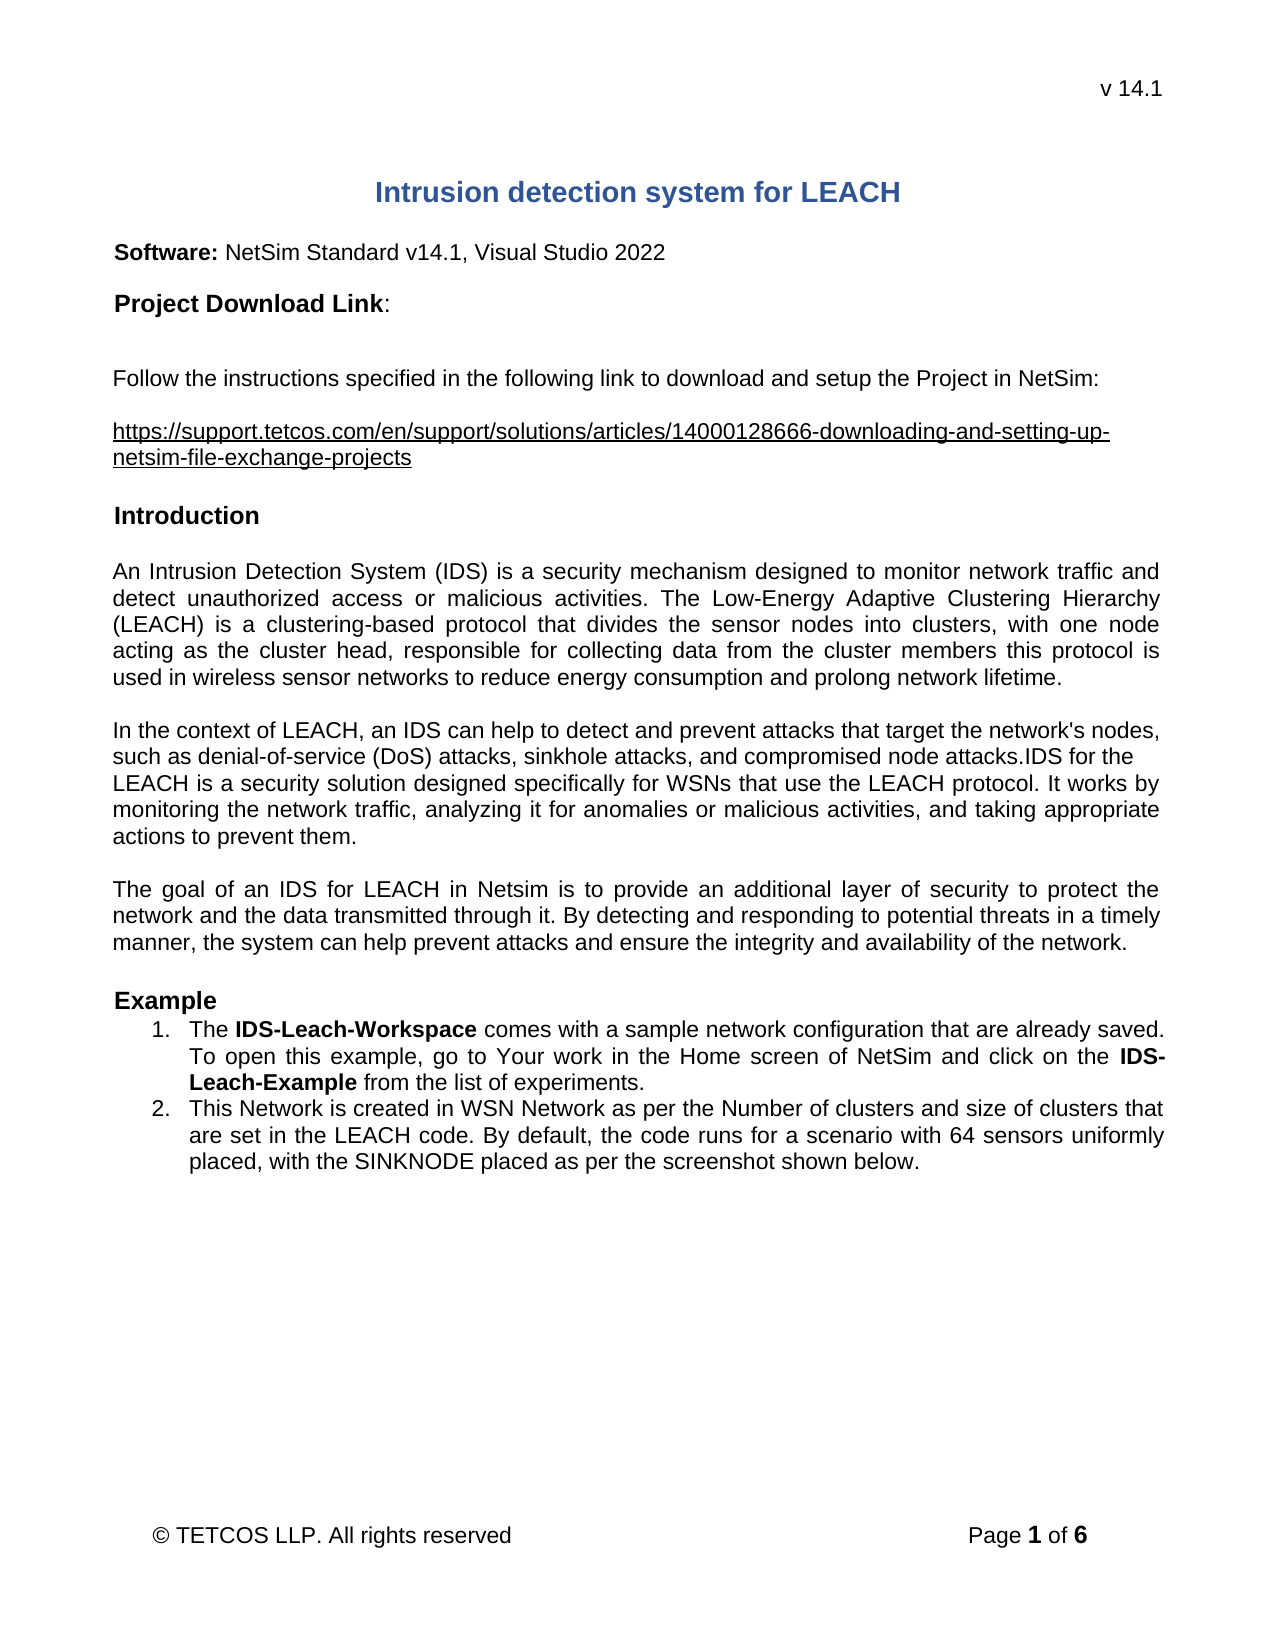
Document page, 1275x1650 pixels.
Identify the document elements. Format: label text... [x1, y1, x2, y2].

subtitle Intrusion detection system for LEACH [114, 175, 1162, 208]
text Software: NetSim Standard v14.1, Visual Studio 2022 [114, 239, 1161, 265]
subtitle Example [114, 986, 1162, 1015]
text An Intrusion Detection System (IDS) is a security mechanism designed to monitor network traffic and detect unauthorized access or malicious activities. The Low-Energy Adaptive Clustering Hierarchy (LEACH) is a clustering-based protocol that divides the sensor nodes into clusters, with one node acting as the cluster head, responsible for collecting data from the cluster members this protocol is used in wireless sensor networks to reduce energy consumption and prolong network lifetime. [112, 558, 1161, 690]
text The goal of an IDS for LEACH in Netsim is to provide an additional layer of security to protect the network and the data transmitted through it. By detecting and responding to potential threats in a timely manner, the system can help prevent attacks and ensure the integrity and availability of the network. [112, 876, 1161, 955]
text Project Download Link: [114, 288, 1161, 317]
text https://support.tetcos.com/en/support/solutions/articles/14000128666-downloading-and-setting-up-netsim-file-exchange-projects [112, 418, 1161, 470]
subtitle Introduction [114, 501, 1162, 530]
list This Network is created in WSN Network as per the Number of clusters and size of clusters that are set in the LEACH code. By default, the code runs for a scenario with 64 sensors uniformly placed, with the SINKNODE placed as per the screenshot shown below. [151, 1095, 1166, 1174]
list The IDS-Leach-Workspace comes with a sample network configuration that are already saved. To open this example, go to Your work in the Home screen of NetSim and click on the IDS-Leach-Example from the list of experiments. [151, 1016, 1166, 1095]
text LEACH is a security solution designed specifically for WSNs that use the LEACH protocol. It works by monitoring the network traffic, analyzing it for anomalies or malicious activities, and taking appropriate actions to prevent them. [112, 770, 1161, 849]
text Follow the instructions specified in the following link to download and setup the Project in NetSim: [112, 365, 1161, 391]
text In the context of LEACH, an IDS can help to detect and prevent attacks that target the network's nodes, such as denial-of-service (DoS) attacks, sinkhole attacks, and compromised node attacks.IDS for the [112, 717, 1161, 770]
